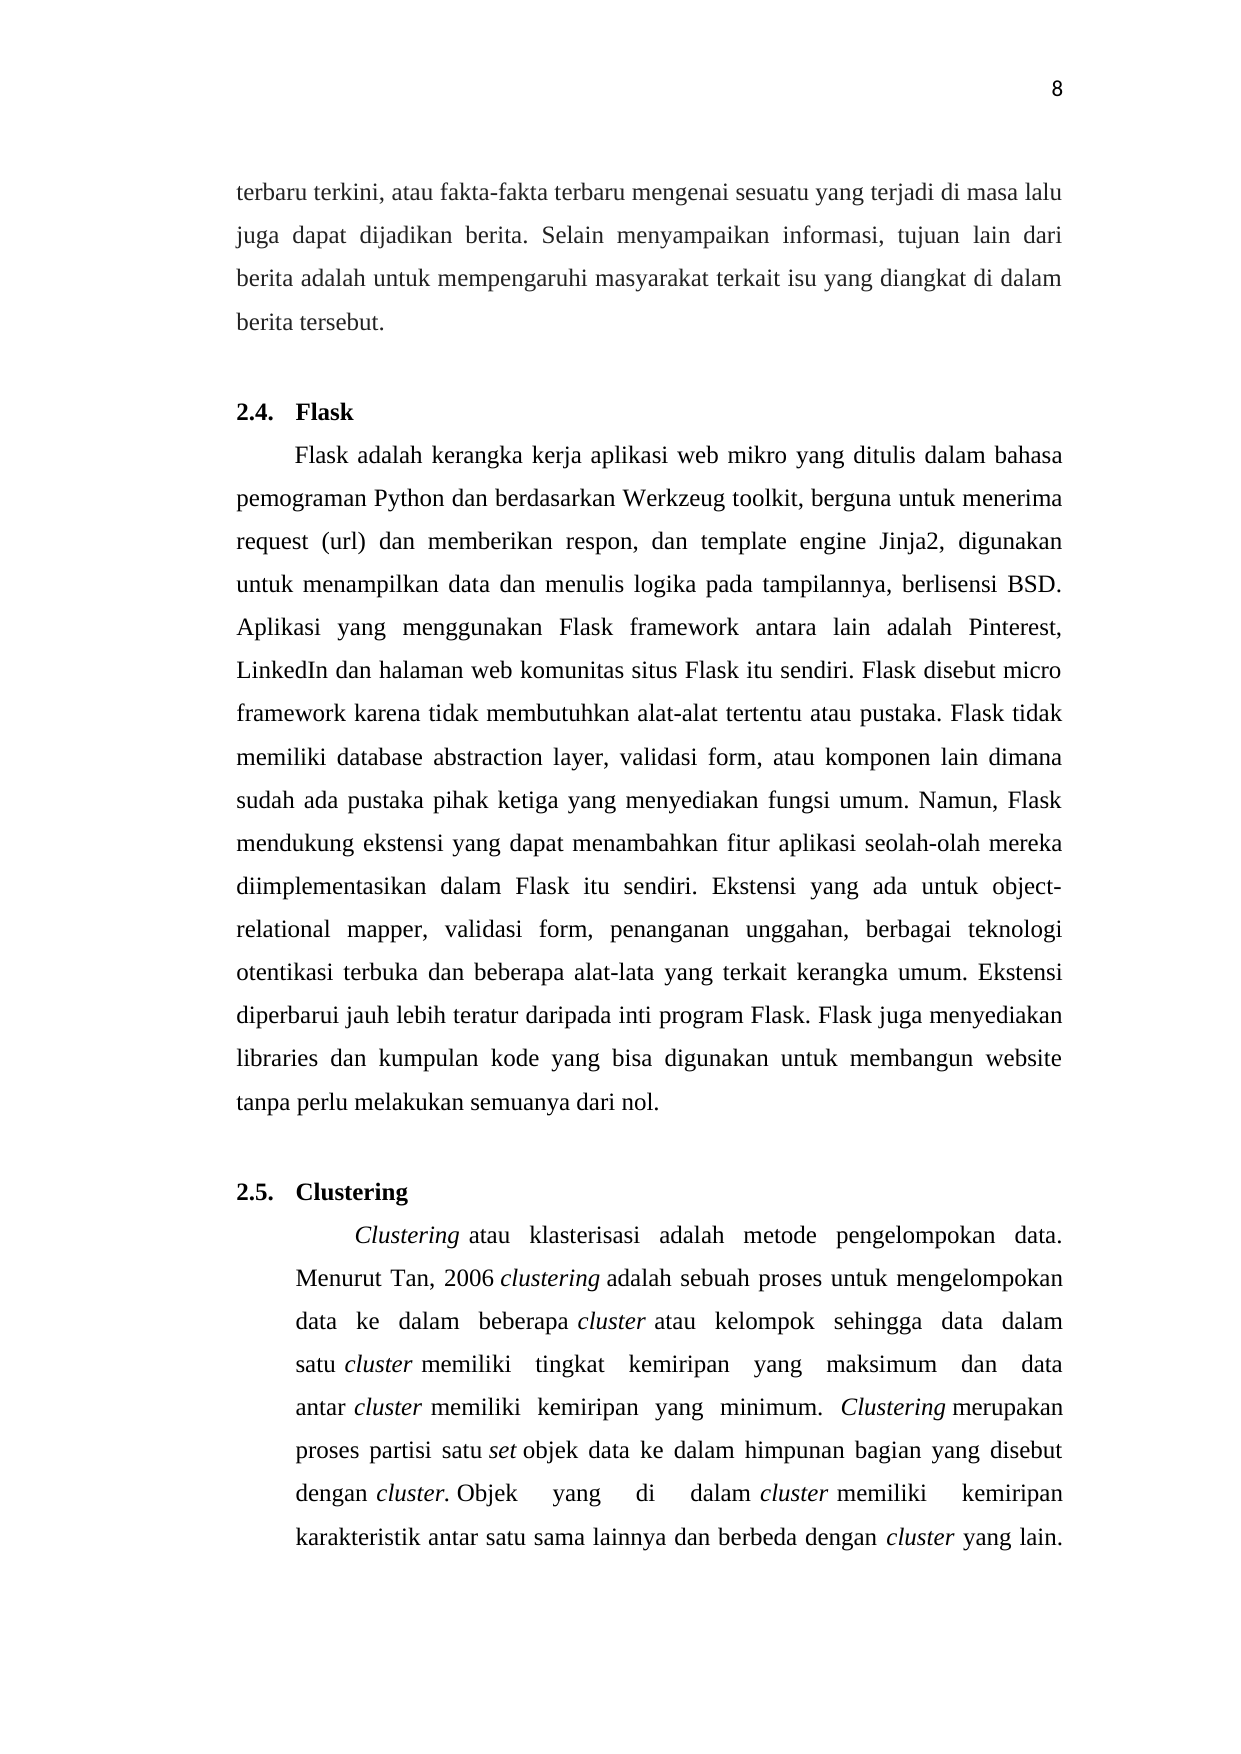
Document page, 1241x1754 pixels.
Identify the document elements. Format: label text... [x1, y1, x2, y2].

subtitle Clustering [236, 1177, 1063, 1205]
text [236, 177, 1063, 335]
text Flask adalah kerangka kerja aplikasi web mikro yang ditulis dalam bahasa pemograman Python dan berdasarkan Werkzeug toolkit, berguna untuk menerima request (url) dan memberikan respon, dan template engine Jinja2, digunakan untuk menampilkan data dan menulis logika pada tampilannya, berlisensi BSD. Aplikasi yang menggunakan Flask framework antara lain adalah Pinterest, LinkedIn dan halaman web komunitas situs Flask itu sendiri. Flask disebut micro framework karena tidak membutuhkan alat-alat tertentu atau pustaka. Flask tidak memiliki database abstraction layer, validasi form, atau komponen lain dimana sudah ada pustaka pihak ketiga yang menyediakan fungsi umum. Namun, Flask mendukung ekstensi yang dapat menambahkan fitur aplikasi seolah-olah mereka diimplementasikan dalam Flask itu sendiri. Ekstensi yang ada untuk object-relational mapper, validasi form, penanganan unggahan, berbagai teknologi otentikasi terbuka dan beberapa alat-lata yang terkait kerangka umum. Ekstensi diperbarui jauh lebih teratur daripada inti program Flask. Flask juga menyediakan libraries dan kumpulan kode yang bisa digunakan untuk membangun website tanpa perlu melakukan semuanya dari nol. [236, 440, 1063, 1115]
subtitle Flask [236, 397, 1063, 425]
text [295, 1220, 1063, 1550]
